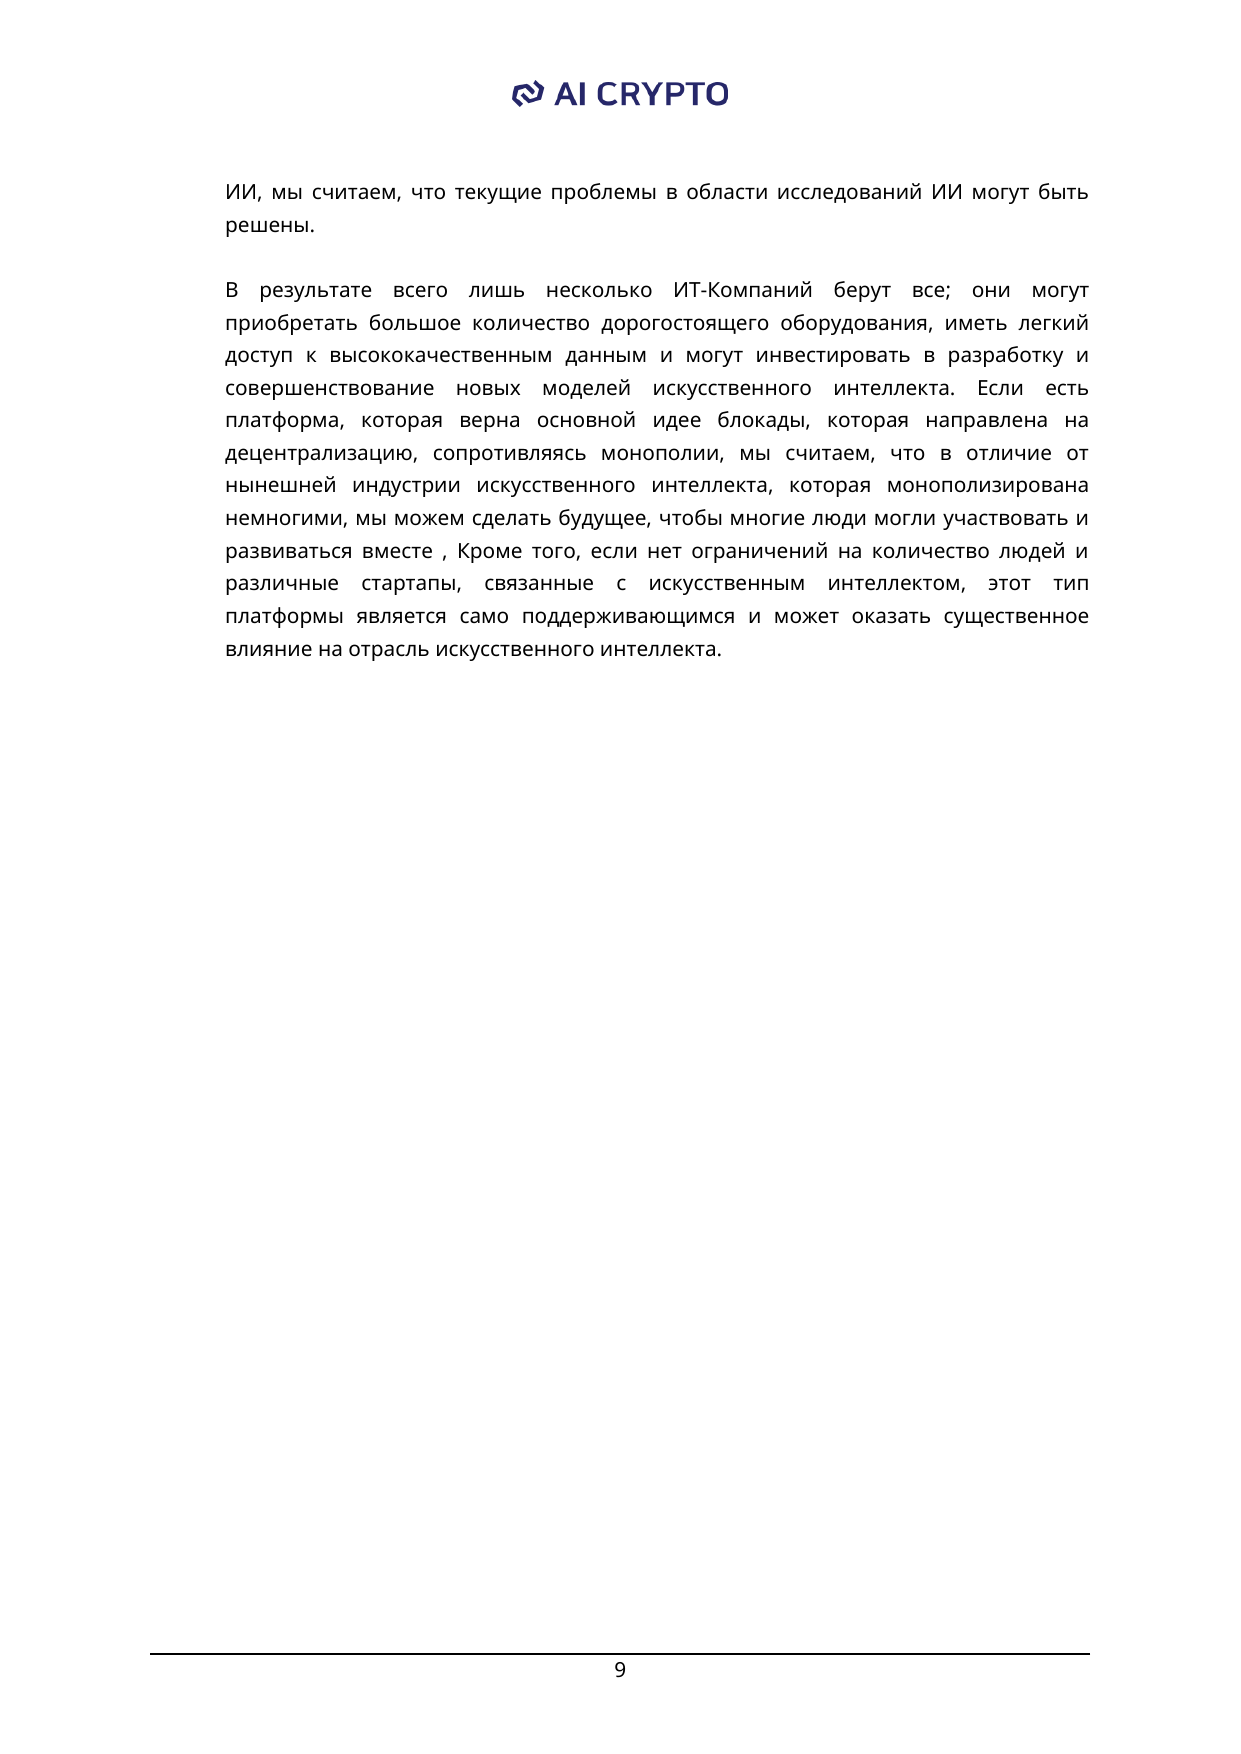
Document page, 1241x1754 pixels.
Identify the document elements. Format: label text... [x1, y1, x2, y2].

text В результате всего лишь несколько ИТ-Компаний берут все; они могут приобретать большое количество дорогостоящего оборудования, иметь легкий доступ к высококачественным данным и могут инвестировать в разработку и совершенствование новых моделей искусственного интеллекта. Если есть платформа, которая верна основной идее блокады, которая направлена на децентрализацию, сопротивляясь монополии, мы считаем, что в отличие от нынешней индустрии искусственного интеллекта, которая монополизирована немногими, мы можем сделать будущее, чтобы многие люди могли участвовать и развиваться вместе , Кроме того, если нет ограничений на количество людей и различные стартапы, связанные с искусственным интеллектом, этот тип платформы является само поддерживающимся и может оказать существенное влияние на отрасль искусственного интеллекта. [225, 275, 1090, 662]
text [225, 177, 1090, 238]
picture [501, 70, 738, 115]
